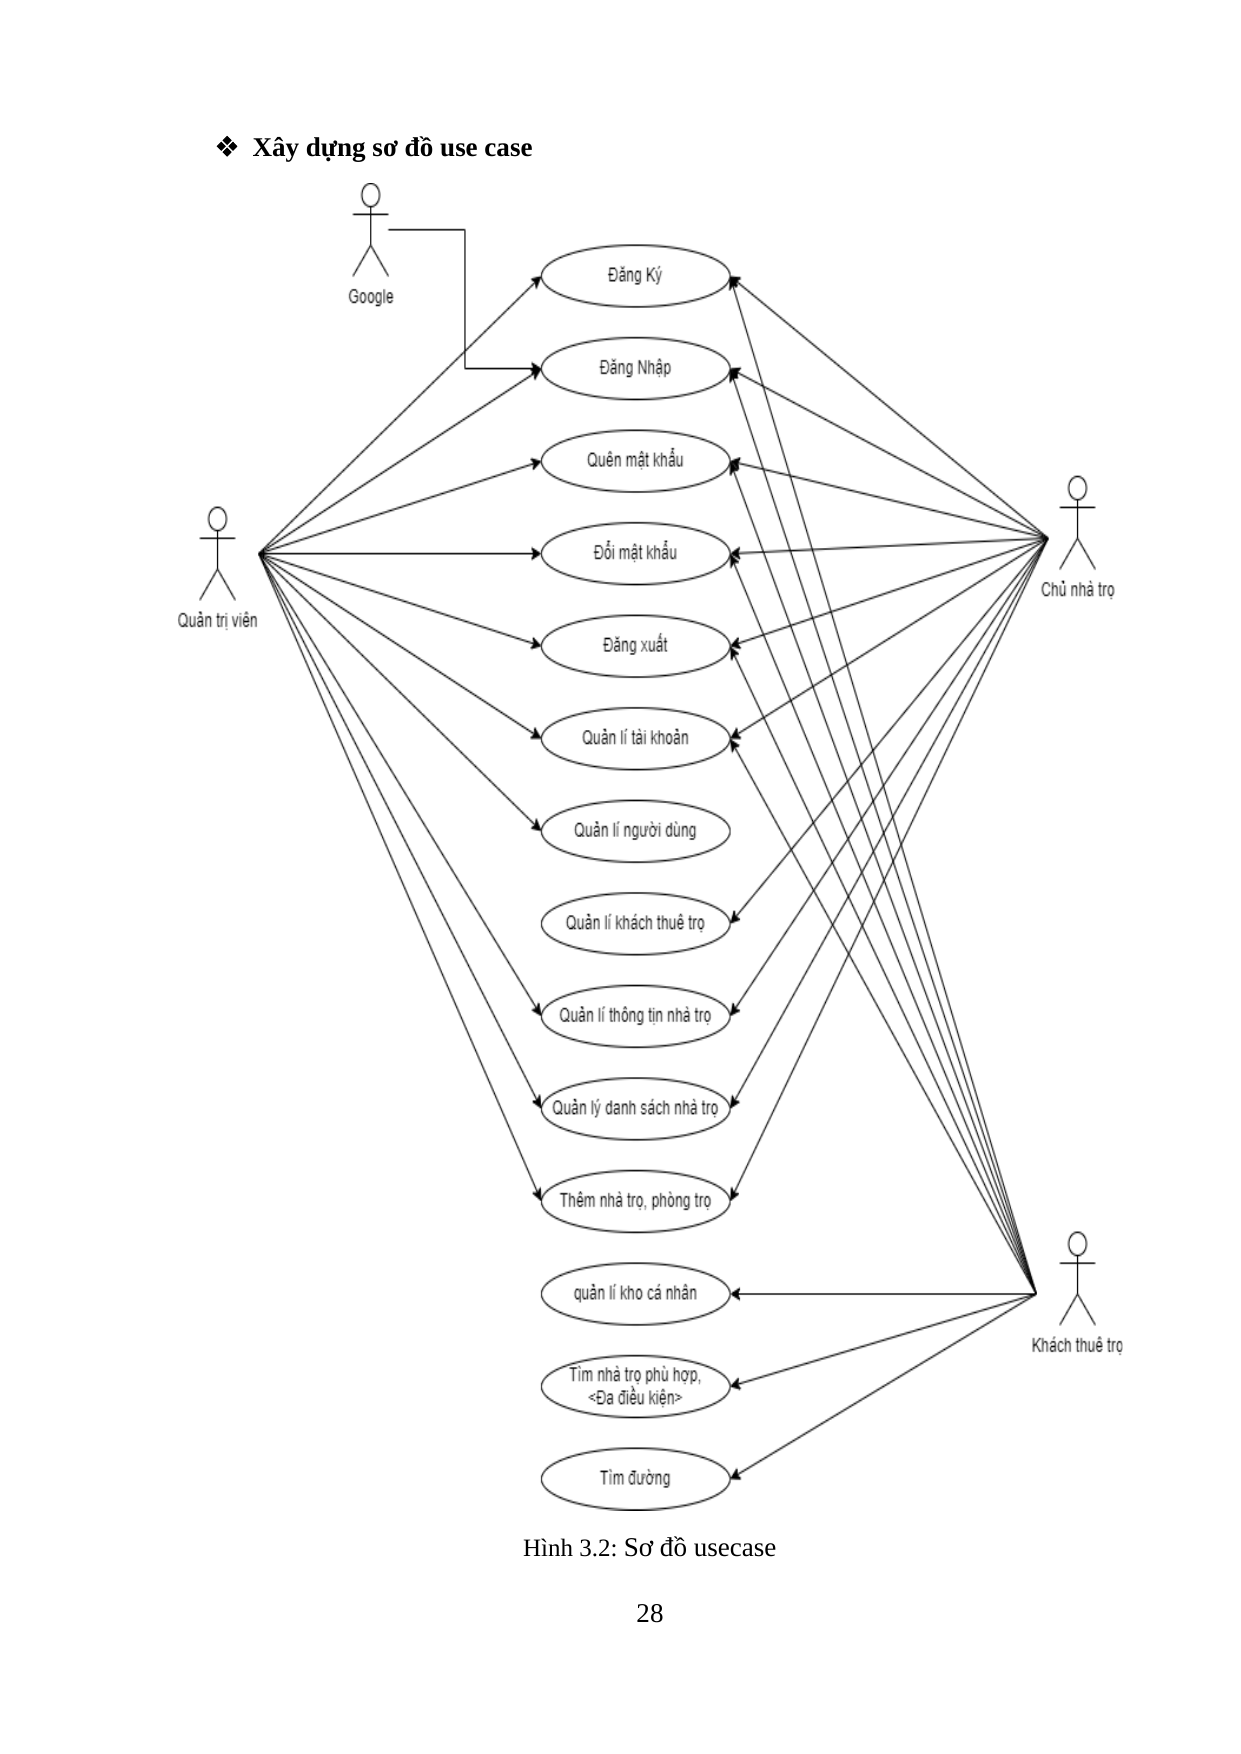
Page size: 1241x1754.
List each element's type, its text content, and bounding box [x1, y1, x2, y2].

picture [177, 183, 1123, 1511]
list Xây dựng sơ đồ use case [215, 131, 1122, 162]
text Hình 3.2: Sơ đồ usecase [177, 1531, 1122, 1562]
